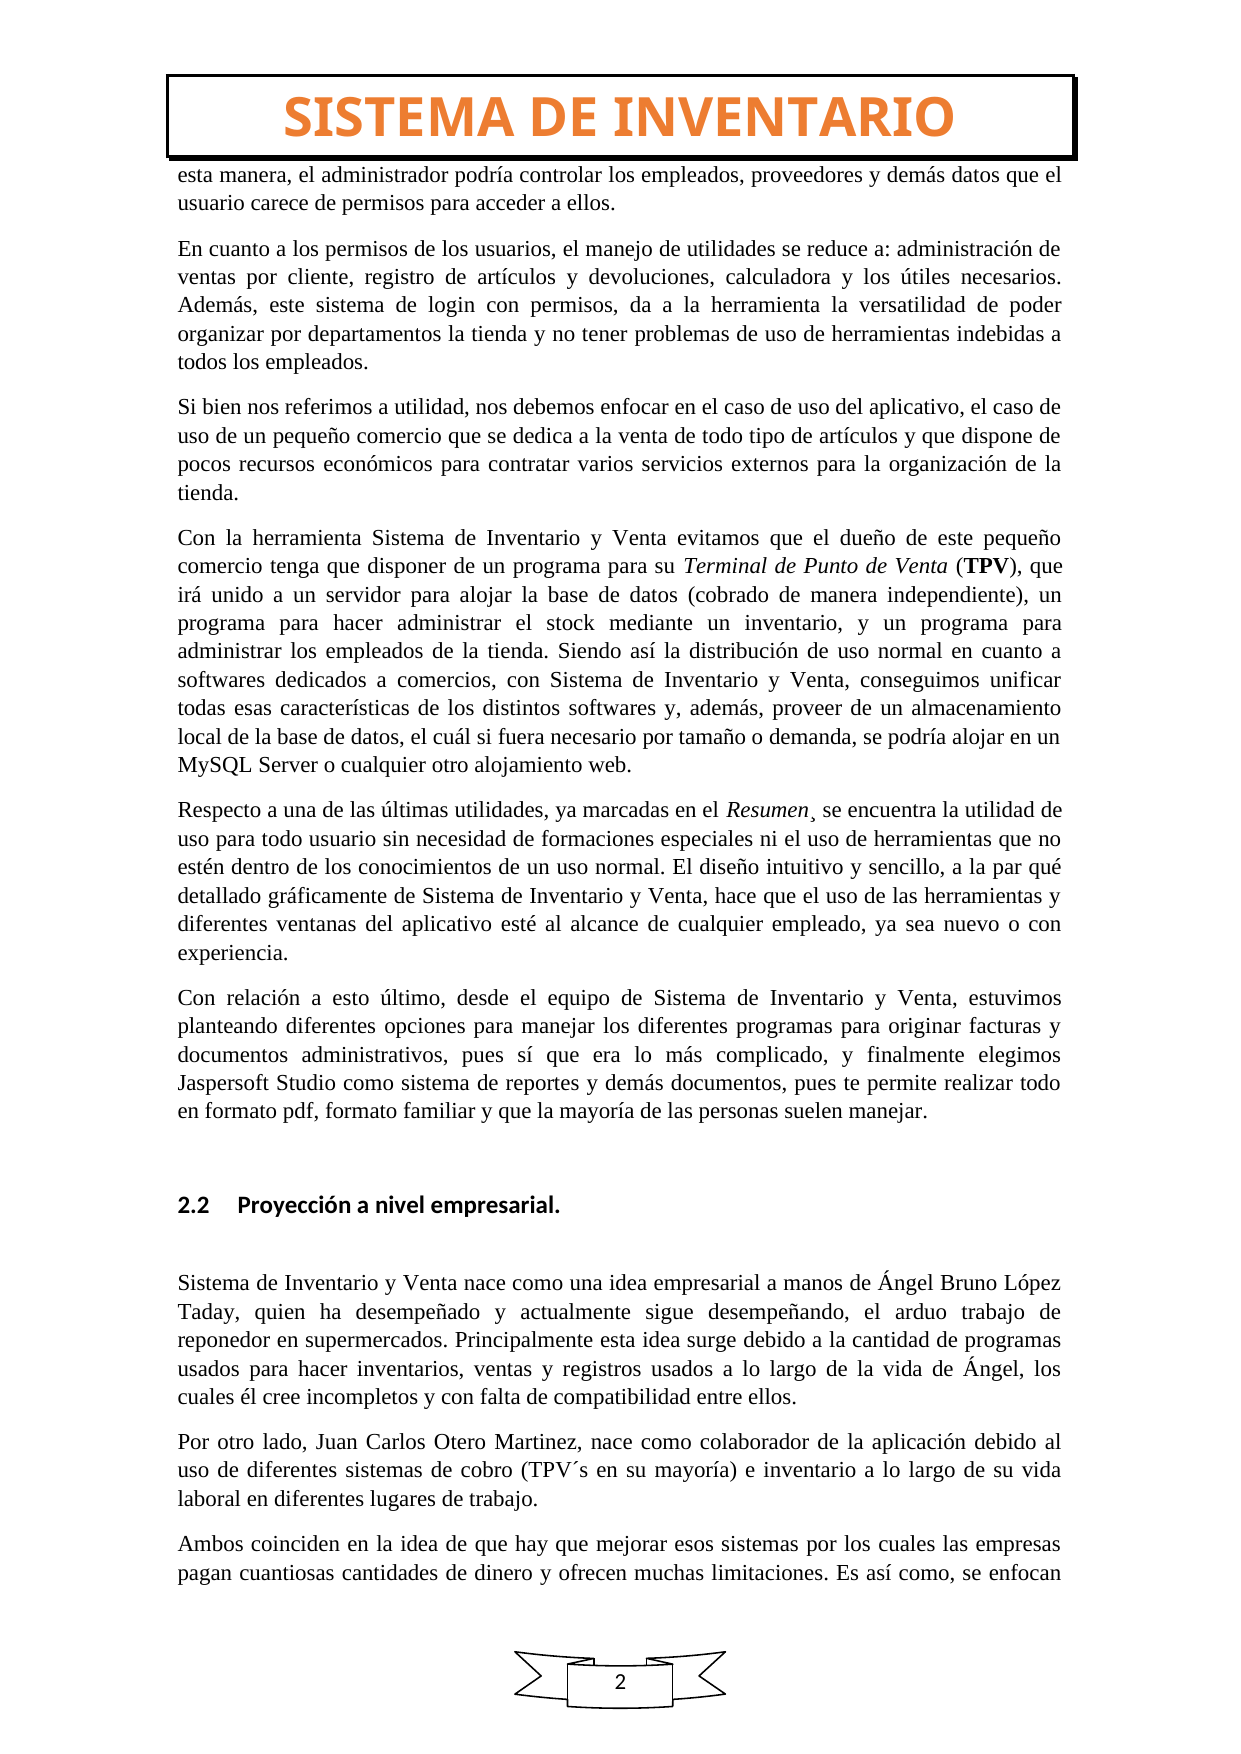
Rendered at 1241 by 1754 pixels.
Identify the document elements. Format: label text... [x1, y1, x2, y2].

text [177, 1530, 1063, 1585]
subtitle Proyección a nivel empresarial. [177, 1189, 1063, 1220]
text Sistema de Inventario y Venta nace como una idea empresarial a manos de Ángel Bruno López Taday, quien ha desempeñado y actualmente sigue desempeñando, el arduo trabajo de reponedor en supermercados. Principalmente esta idea surge debido a la cantidad de programas usados para hacer inventarios, ventas y registros usados a lo largo de la vida de Ángel, los cuales él cree incompletos y con falta de compatibilidad entre ellos. [177, 1269, 1063, 1409]
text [177, 161, 1063, 216]
text Respecto a una de las últimas utilidades, ya marcadas en el Resumen¸ se encuentra la utilidad de uso para todo usuario sin necesidad de formaciones especiales ni el uso de herramientas que no estén dentro de los conocimientos de un uso normal. El diseño intuitivo y sencillo, a la par qué detallado gráficamente de Sistema de Inventario y Venta, hace que el uso de las herramientas y diferentes ventanas del aplicativo esté al alcance de cualquier empleado, ya sea nuevo o con experiencia. [177, 796, 1063, 965]
text Por otro lado, Juan Carlos Otero Martinez, nace como colaborador de la aplicación debido al uso de diferentes sistemas de cobro (TPV´s en su mayoría) e inventario a lo largo de su vida laboral en diferentes lugares de trabajo. [177, 1428, 1063, 1511]
text Si bien nos referimos a utilidad, nos debemos enfocar en el caso de uso del aplicativo, el caso de uso de un pequeño comercio que se dedica a la venta de todo tipo de artículos y que dispone de pocos recursos económicos para contratar varios servicios externos para la organización de la tienda. [177, 393, 1063, 505]
text Con relación a esto último, desde el equipo de Sistema de Inventario y Venta, estuvimos planteando diferentes opciones para manejar los diferentes programas para originar facturas y documentos administrativos, pues sí que era lo más complicado, y finalmente elegimos Jaspersoft Studio como sistema de reportes y demás documentos, pues te permite realizar todo en formato pdf, formato familiar y que la mayoría de las personas suelen manejar. [177, 984, 1063, 1124]
text Con la herramienta Sistema de Inventario y Venta evitamos que el dueño de este pequeño comercio tenga que disponer de un programa para su Terminal de Punto de Venta (TPV), que irá unido a un servidor para alojar la base de datos (cobrado de manera independiente), un programa para hacer administrar el stock mediante un inventario, y un programa para administrar los empleados de la tienda. Siendo así la distribución de uso normal en cuanto a softwares dedicados a comercios, con Sistema de Inventario y Venta, conseguimos unificar todas esas características de los distintos softwares y, además, proveer de un almacenamiento local de la base de datos, el cuál si fuera necesario por tamaño o demanda, se podría alojar en un MySQL Server o cualquier otro alojamiento web. [177, 524, 1063, 778]
text En cuanto a los permisos de los usuarios, el manejo de utilidades se reduce a: administración de ventas por cliente, registro de artículos y devoluciones, calculadora y los útiles necesarios. Además, este sistema de login con permisos, da a la herramienta la versatilidad de poder organizar por departamentos la tienda y no tener problemas de uso de herramientas indebidas a todos los empleados. [177, 234, 1063, 375]
